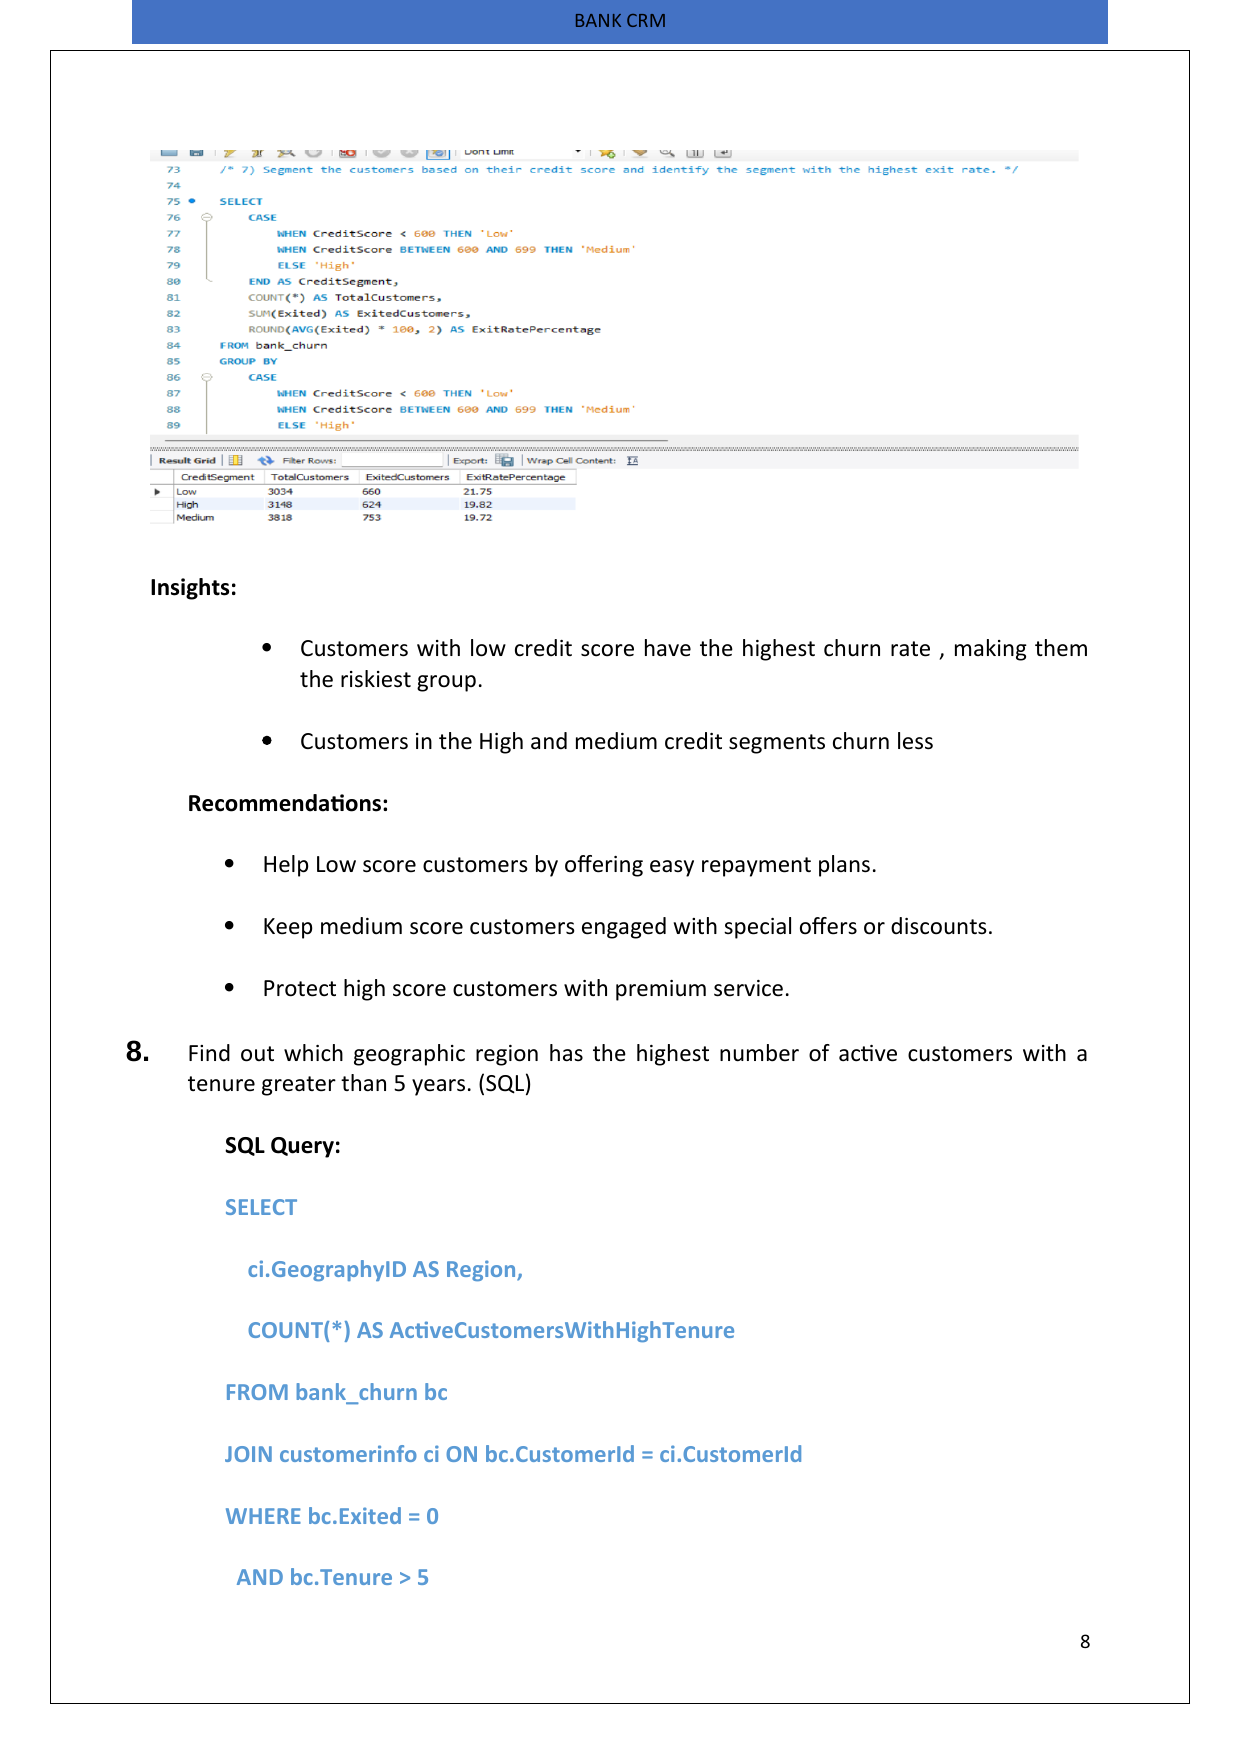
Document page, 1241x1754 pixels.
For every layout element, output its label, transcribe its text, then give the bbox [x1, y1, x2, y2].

list Find out which geographic region has the highest number of active customers with a tenure greater than 5 years. (SQL) [150, 1034, 1090, 1098]
list Help Low score customers by offering easy repayment plans. [225, 848, 1090, 879]
text Insights: [150, 571, 1090, 601]
text SELECT [225, 1191, 1090, 1221]
list Protect high score customers with premium service. [225, 972, 1090, 1002]
text JOIN customerinfo ci ON bc.CustomerId = ci.CustomerId [225, 1438, 1090, 1468]
text Recommendations: [187, 787, 1090, 817]
text ci.GeographyID AS Region, [225, 1253, 1090, 1283]
text AND bc.Tenure > 5 [225, 1562, 1090, 1592]
list Customers in the High and medium credit segments churn less [262, 725, 1090, 755]
picture [150, 150, 1079, 540]
list Customers with low credit score have the highest churn rate , making them the riskiest group. [262, 633, 1090, 694]
text COUNT(*) AS ActiveCustomersWithHighTenure [225, 1314, 1090, 1345]
list Keep medium score customers engaged with special offers or discounts. [225, 910, 1090, 941]
text FROM bank_churn bc [225, 1376, 1090, 1407]
text SQL Query: [225, 1129, 1090, 1160]
text WHERE bc.Exited = 0 [225, 1500, 1090, 1530]
